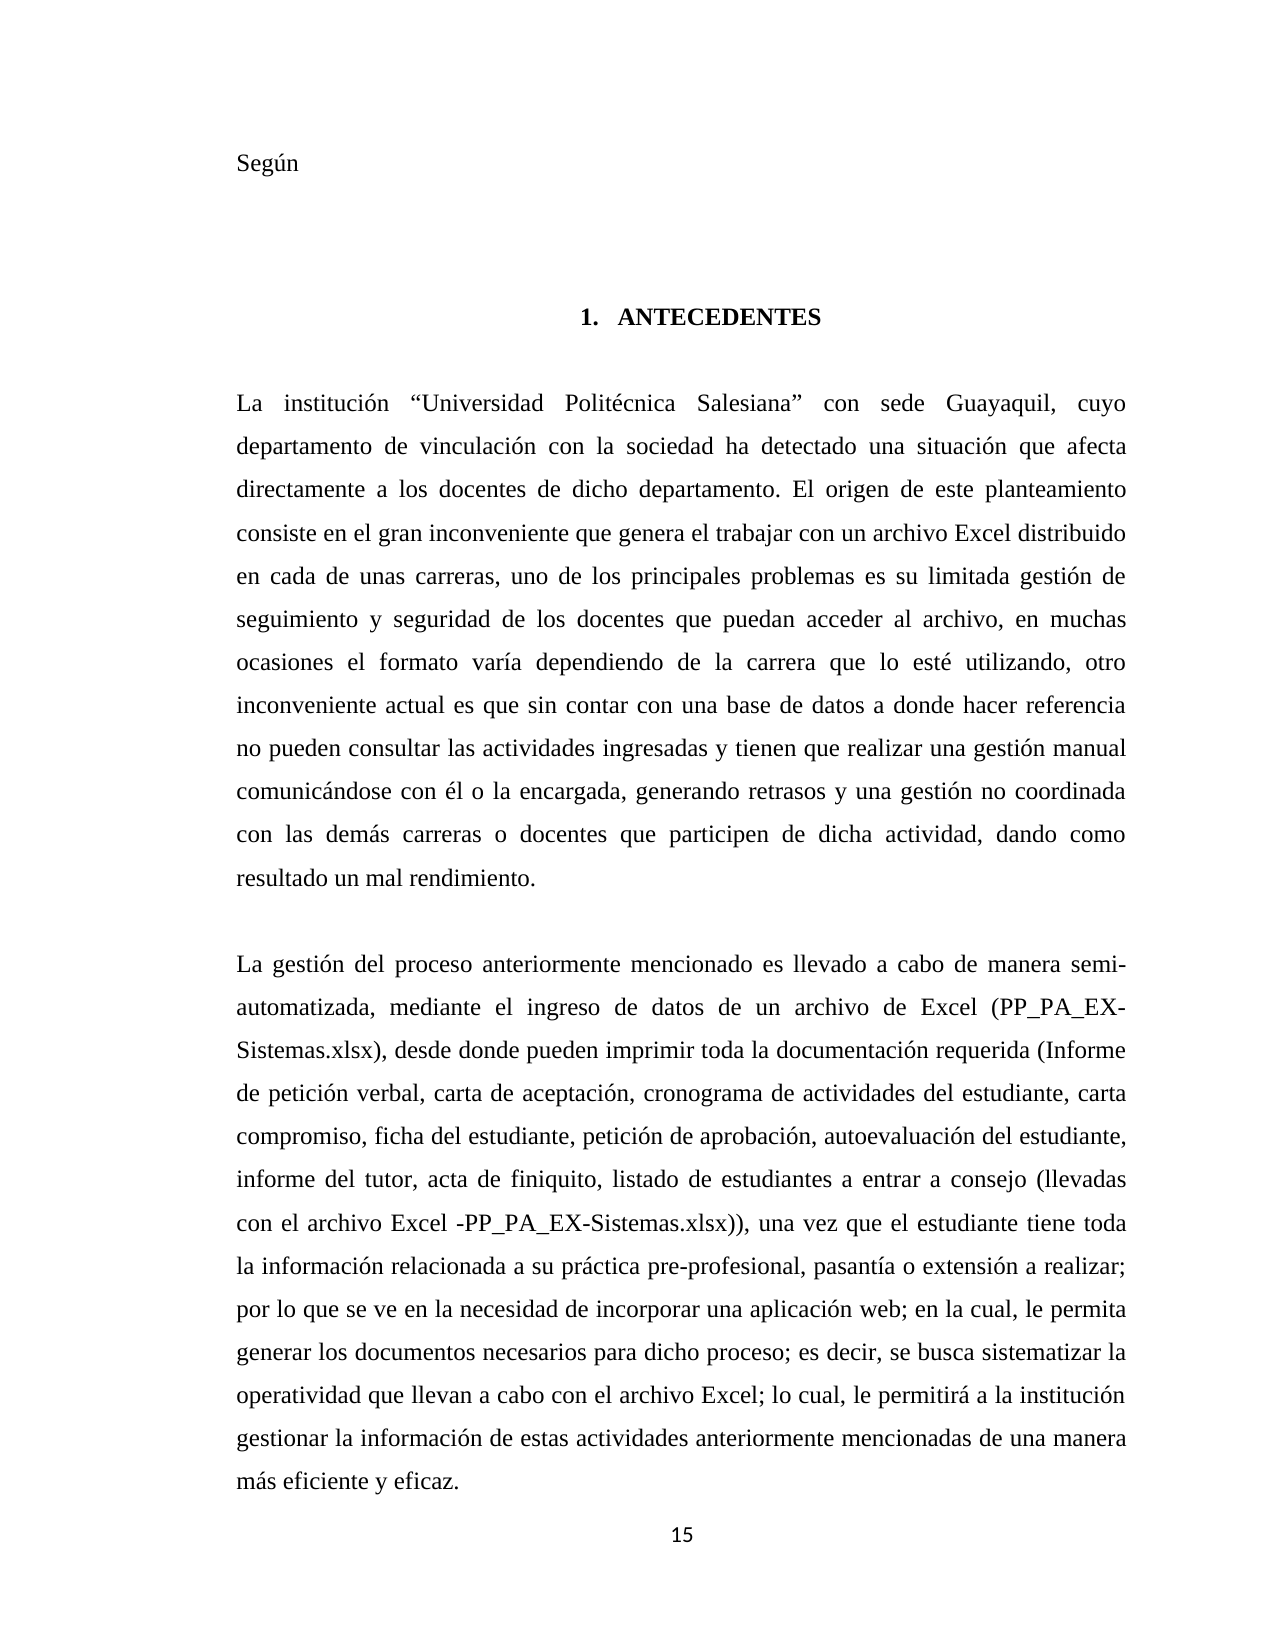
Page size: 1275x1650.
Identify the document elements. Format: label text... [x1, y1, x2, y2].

text Según [236, 148, 1127, 176]
text La gestión del proceso anteriormente mencionado es llevado a cabo de manera semi-automatizada, mediante el ingreso de datos de un archivo de Excel (PP_PA_EX-Sistemas.xlsx), desde donde pueden imprimir toda la documentación requerida (Informe de petición verbal, carta de aceptación, cronograma de actividades del estudiante, carta compromiso, ficha del estudiante, petición de aprobación, autoevaluación del estudiante, informe del tutor, acta de finiquito, listado de estudiantes a entrar a consejo (llevadas con el archivo Excel -PP_PA_EX-Sistemas.xlsx)), una vez que el estudiante tiene toda la información relacionada a su práctica pre-profesional, pasantía o extensión a realizar; por lo que se ve en la necesidad de incorporar una aplicación web; en la cual, le permita generar los documentos necesarios para dicho proceso; es decir, se busca sistematizar la operatividad que llevan a cabo con el archivo Excel; lo cual, le permitirá a la institución gestionar la información de estas actividades anteriormente mencionadas de una manera más eficiente y eficaz. [236, 949, 1127, 1495]
text La institución “Universidad Politécnica Salesiana” con sede Guayaquil, cuyo departamento de vinculación con la sociedad ha detectado una situación que afecta directamente a los docentes de dicho departamento. El origen de este planteamiento consiste en el gran inconveniente que genera el trabajar con un archivo Excel distribuido en cada de unas carreras, uno de los principales problemas es su limitada gestión de seguimiento y seguridad de los docentes que puedan acceder al archivo, en muchas ocasiones el formato varía dependiendo de la carrera que lo esté utilizando, otro inconveniente actual es que sin contar con una base de datos a donde hacer referencia no pueden consultar las actividades ingresadas y tienen que realizar una gestión manual comunicándose con él o la encargada, generando retrasos y una gestión no coordinada con las demás carreras o docentes que participen de dicha actividad, dando como resultado un mal rendimiento. [236, 388, 1127, 891]
subtitle ANTECEDENTES [274, 302, 1127, 331]
